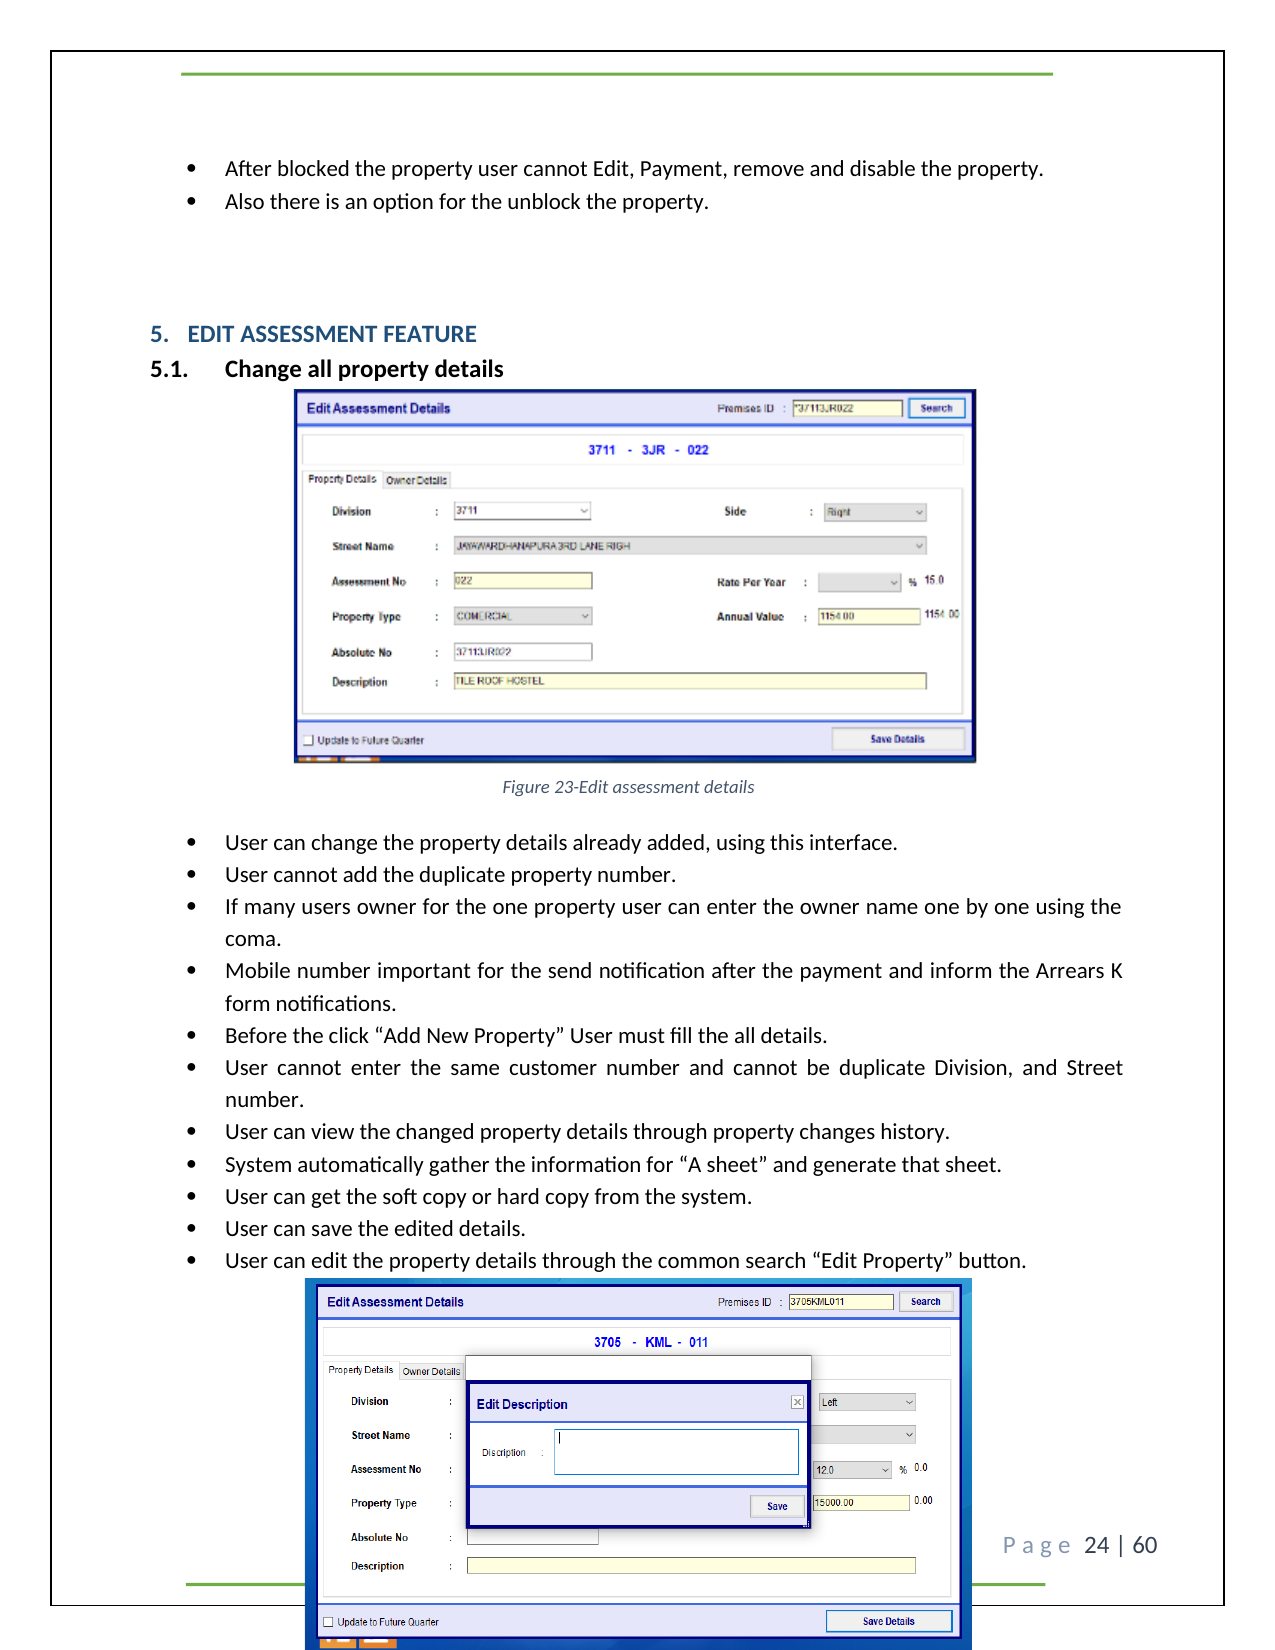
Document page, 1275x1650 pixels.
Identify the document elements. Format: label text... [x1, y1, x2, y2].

list User can change the property details already added, using this interface. [187, 828, 1092, 856]
list After blocked the property user cannot Edit, Payment, remove and disable the property. [187, 154, 1107, 183]
subtitle EDIT ASSESSMENT FEATURE [150, 318, 1125, 349]
list User can get the soft copy or hard copy from the system. [187, 1182, 1092, 1210]
subtitle Change all property details [150, 353, 1125, 384]
list User can save the edited details. [187, 1214, 1092, 1242]
list User cannot enter the same customer number and cannot be duplicate Division, and Street number. [187, 1053, 1125, 1113]
list If many users owner for the one property user can enter the owner name one by one using the coma. [187, 892, 1125, 952]
list System automatically gather the information for “A sheet” and generate that sheet. [187, 1150, 1092, 1178]
list Before the click “Add New Property” User must fill the all details. [187, 1021, 1125, 1049]
list User can edit the property details through the common search “Edit Property” button. [187, 1246, 1092, 1274]
picture [304, 1278, 972, 1650]
list User cannot add the duplicate property number. [187, 860, 1092, 888]
picture [293, 389, 978, 765]
list User can view the changed property details through property changes history. [187, 1117, 1092, 1146]
list Also there is an option for the unblock the property. [187, 187, 1107, 215]
list Mobile number important for the send notification after the payment and inform the Arrears K form notifications. [187, 957, 1125, 1017]
